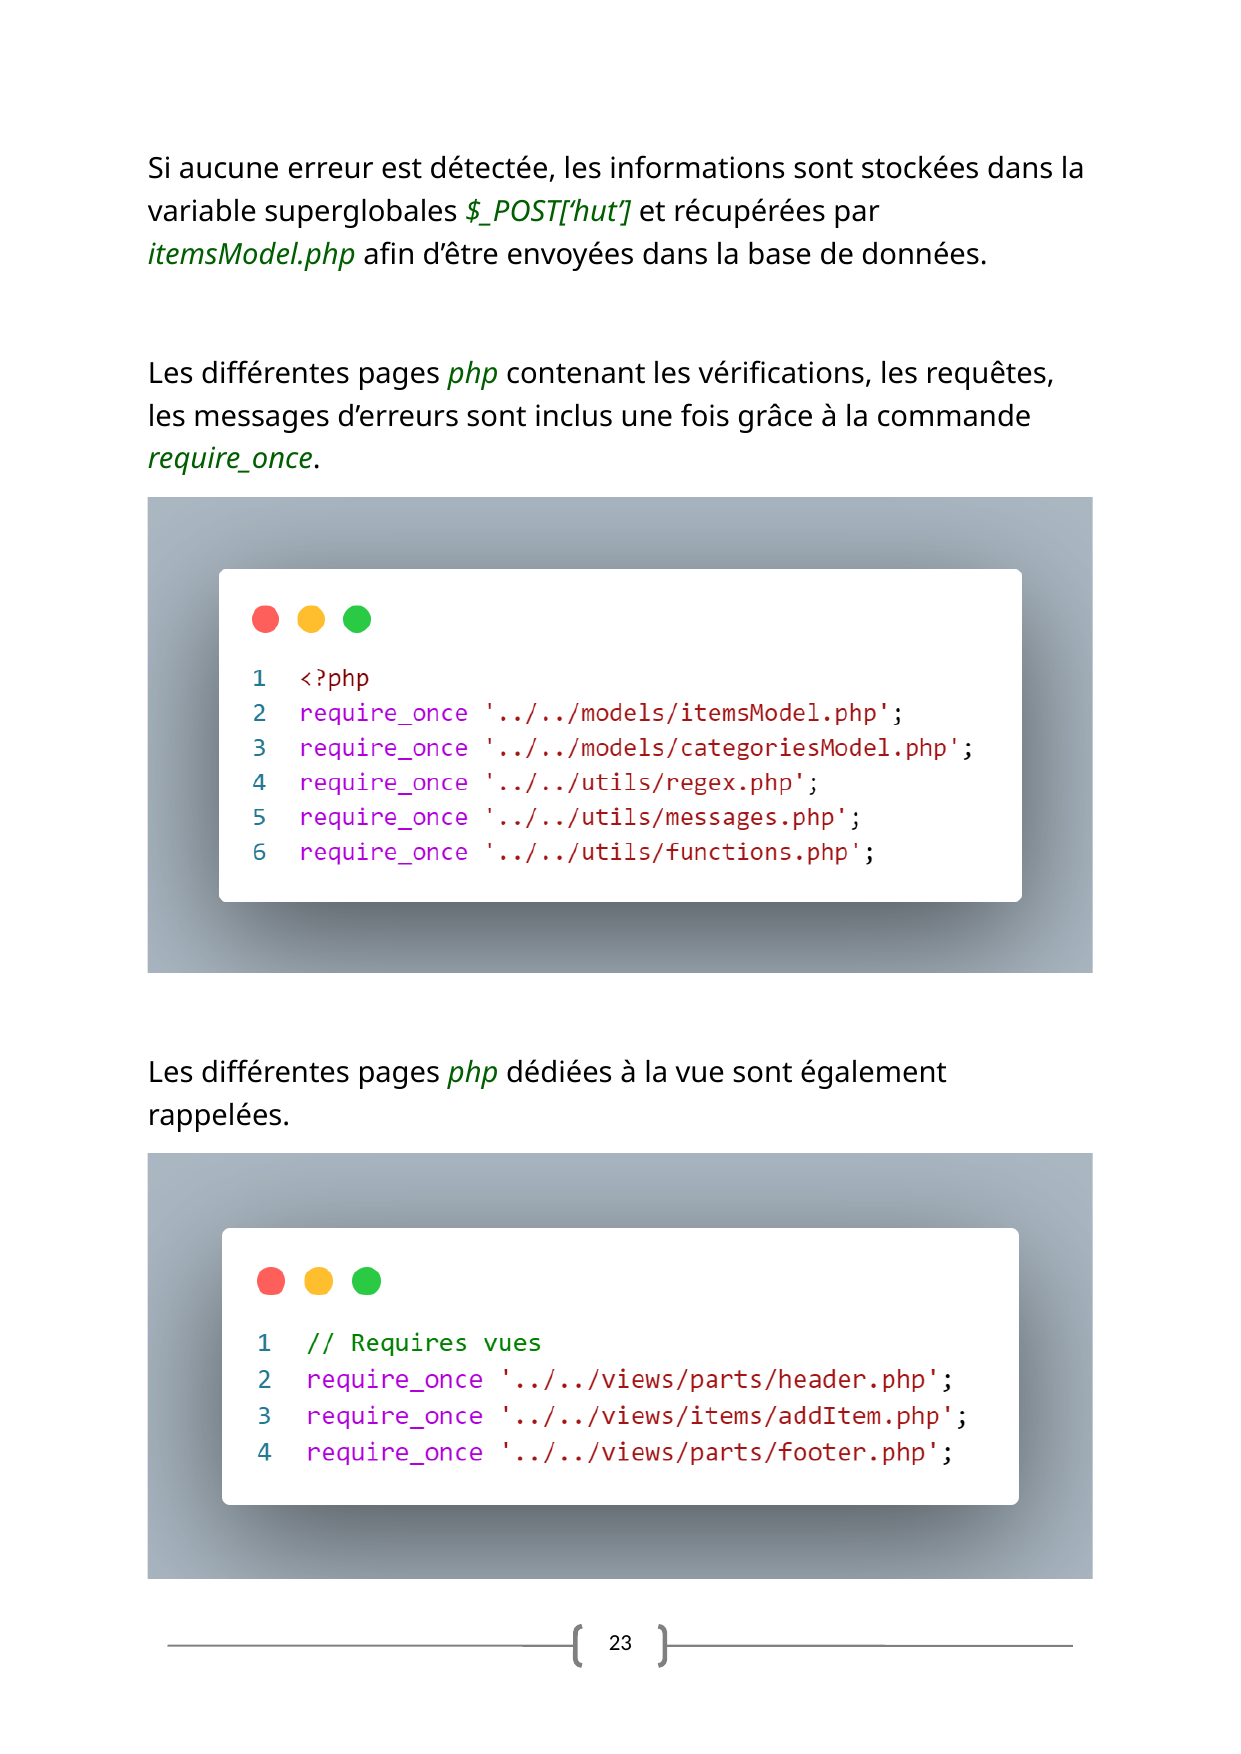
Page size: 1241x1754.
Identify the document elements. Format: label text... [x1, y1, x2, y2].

text Si aucune erreur est détectée, les informations sont stockées dans la variable superglobales $_POST[‘hut’] et récupérées par itemsModel.php afin d’être envoyées dans la base de données. [148, 148, 1093, 273]
picture [147, 1153, 1093, 1579]
text Les différentes pages php dédiées à la vue sont également rappelées. [148, 1051, 1093, 1134]
picture [147, 497, 1093, 973]
text Les différentes pages php contenant les vérifications, les requêtes, les messages d’erreurs sont inclus une fois grâce à la commande require_once. [148, 352, 1093, 477]
